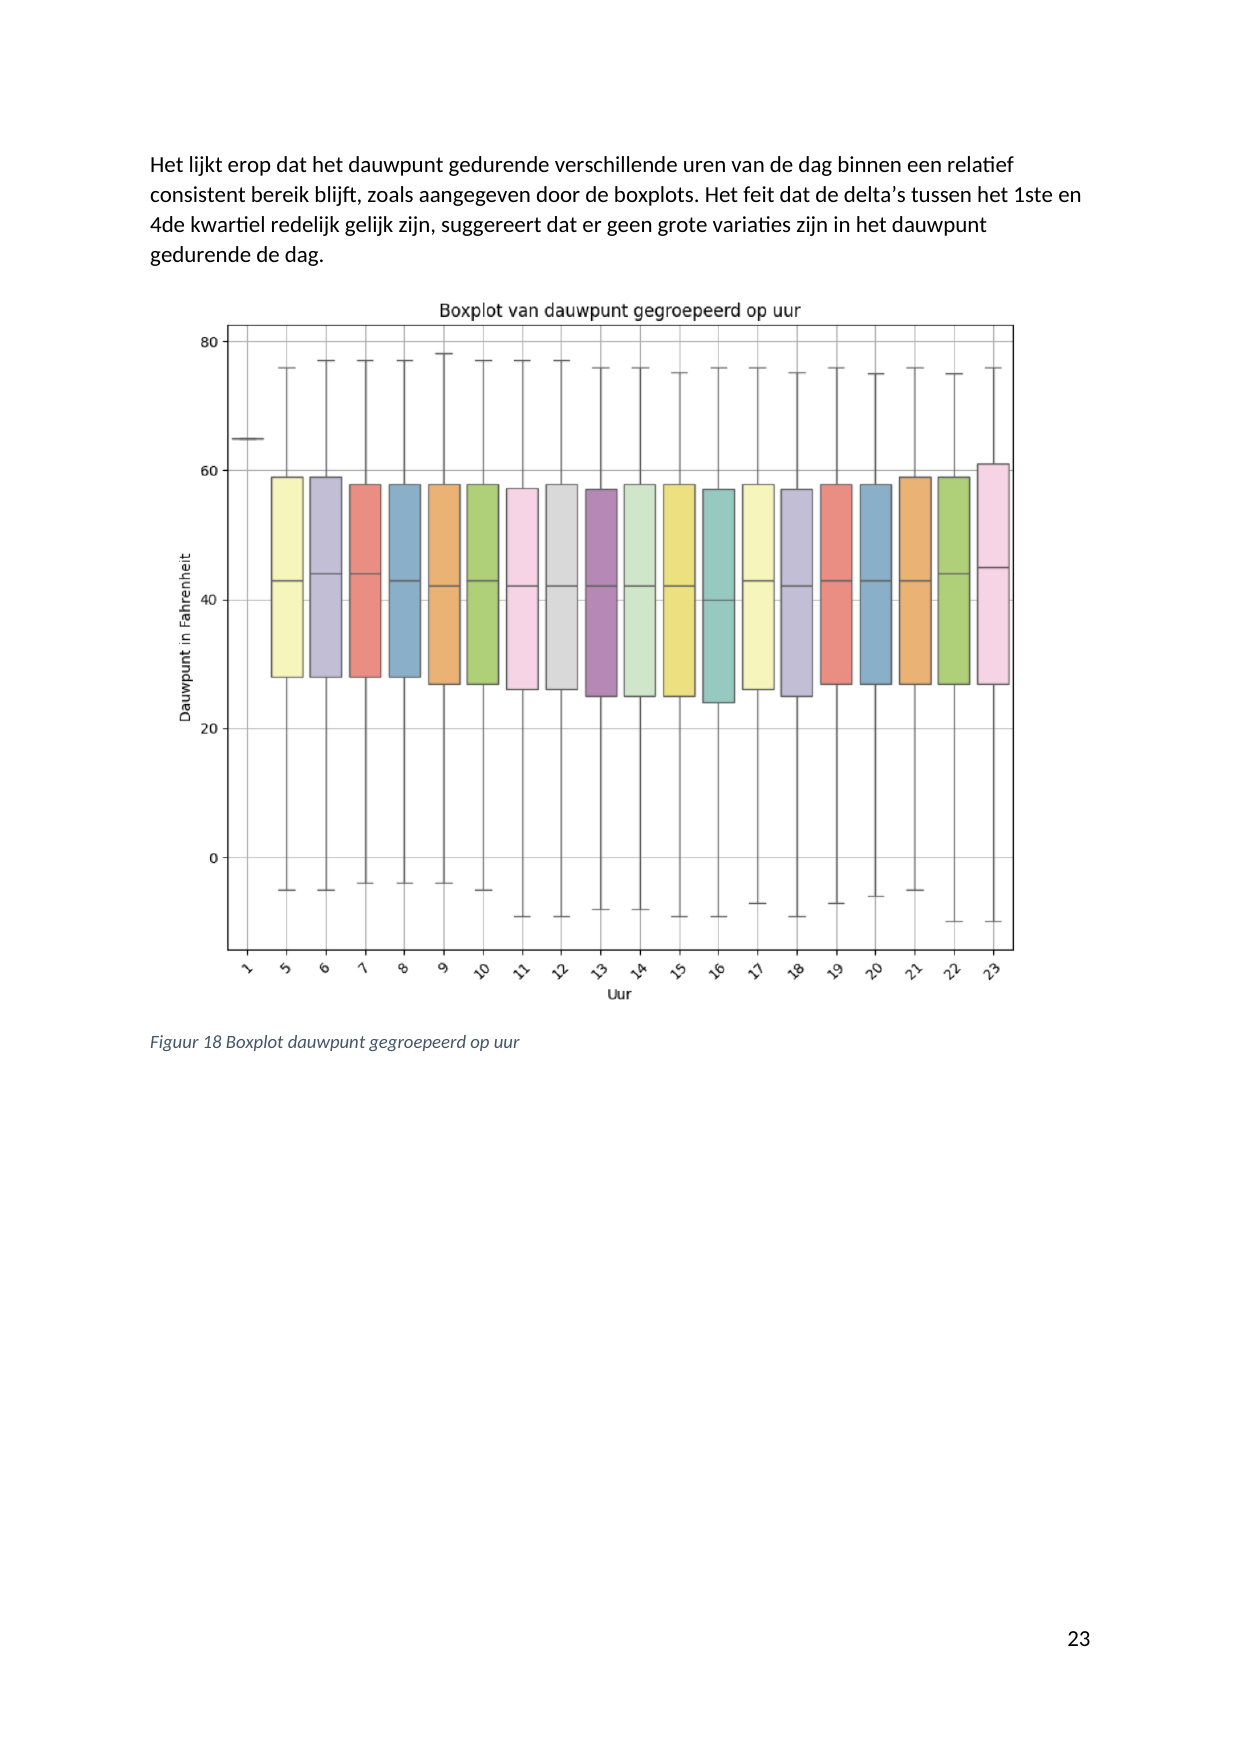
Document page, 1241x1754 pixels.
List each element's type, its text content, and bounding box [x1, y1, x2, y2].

picture [150, 287, 1091, 1012]
text Het lijkt erop dat het dauwpunt gedurende verschillende uren van de dag binnen een relatief consistent bereik blijft, zoals aangegeven door de boxplots. Het feit dat de delta’s tussen het 1ste en 4de kwartiel redelijk gelijk zijn, suggereert dat er geen grote variaties zijn in het dauwpunt gedurende de dag. [150, 150, 1090, 269]
text Figuur 18 Boxplot dauwpunt gegroepeerd op uur [150, 1030, 1090, 1053]
